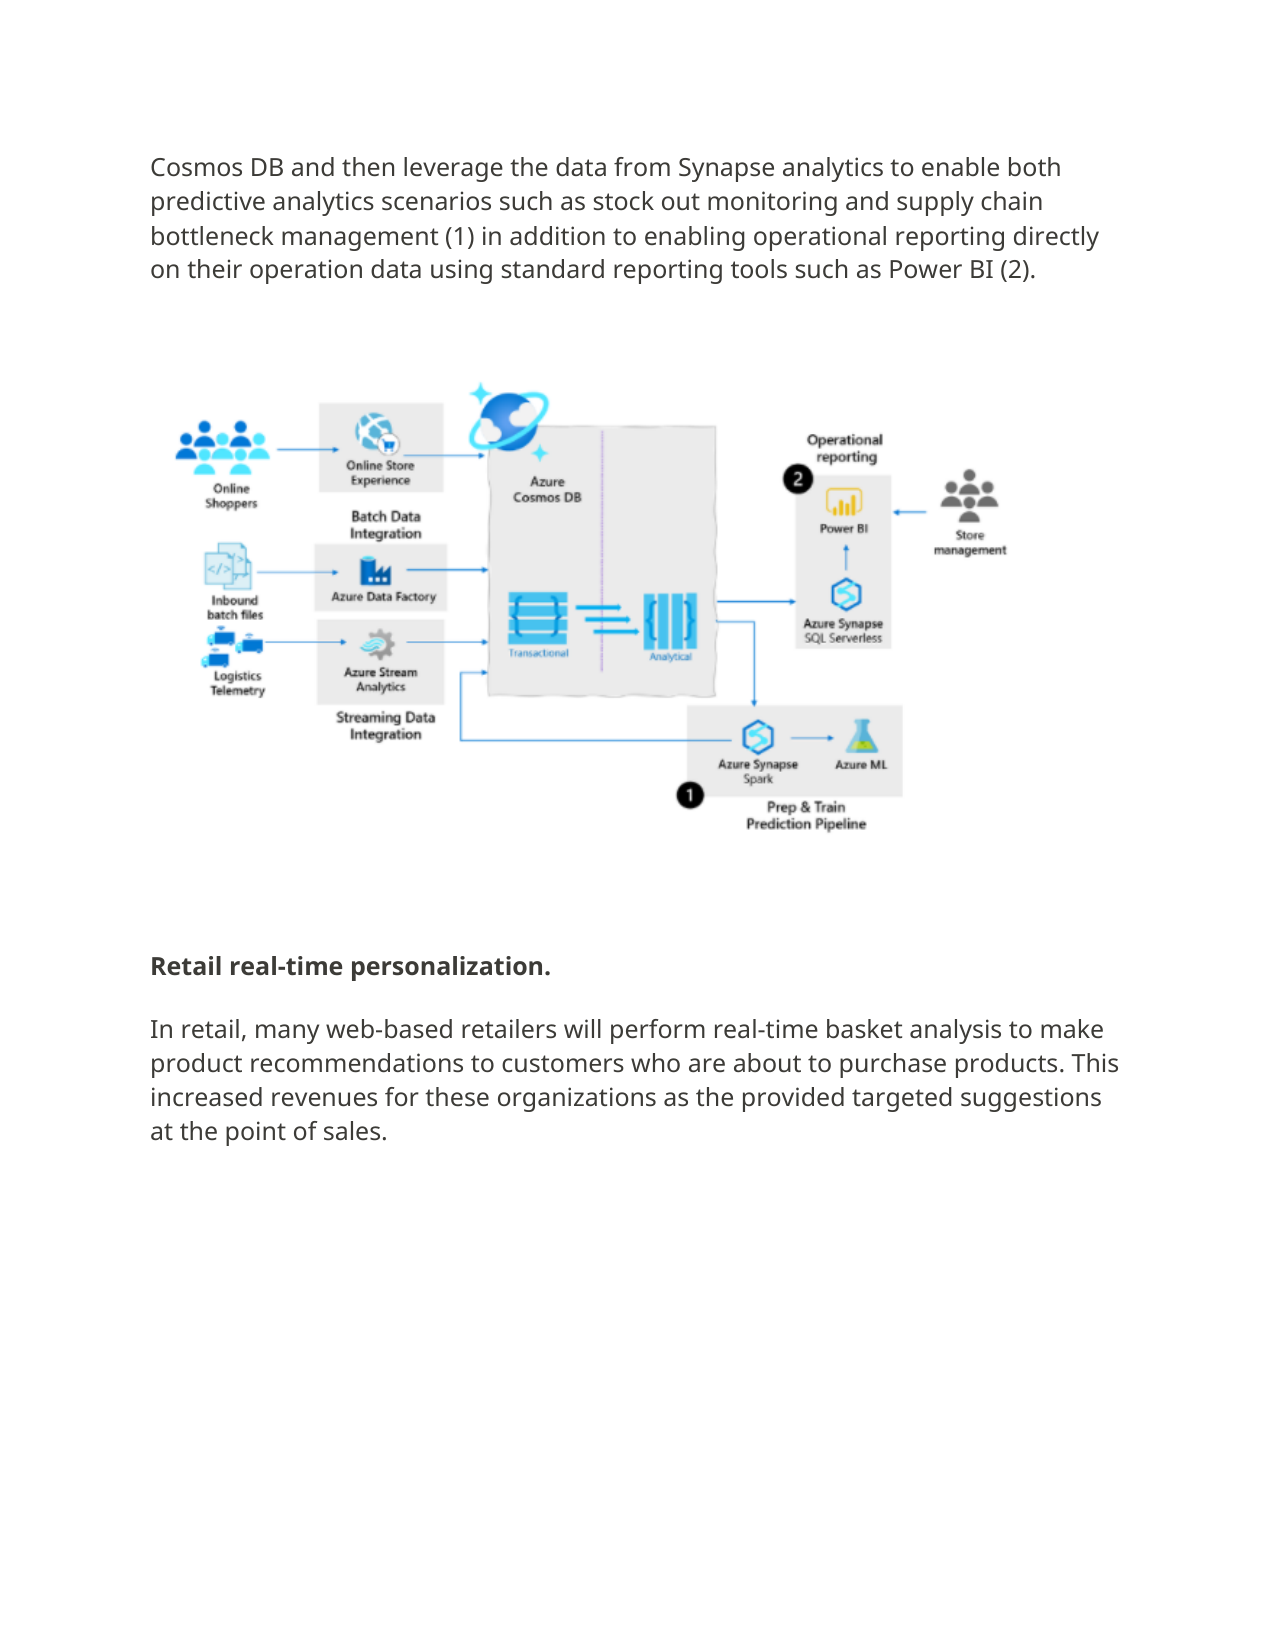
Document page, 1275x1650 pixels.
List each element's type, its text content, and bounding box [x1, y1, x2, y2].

picture [150, 378, 1125, 856]
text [150, 150, 1125, 286]
text In retail, many web-based retailers will perform real-time basket analysis to make product recommendations to customers who are about to purchase products. This increased revenues for these organizations as the provided targeted suggestions at the point of sales. [150, 1012, 1125, 1148]
text Retail real-time personalization. [150, 948, 1125, 982]
